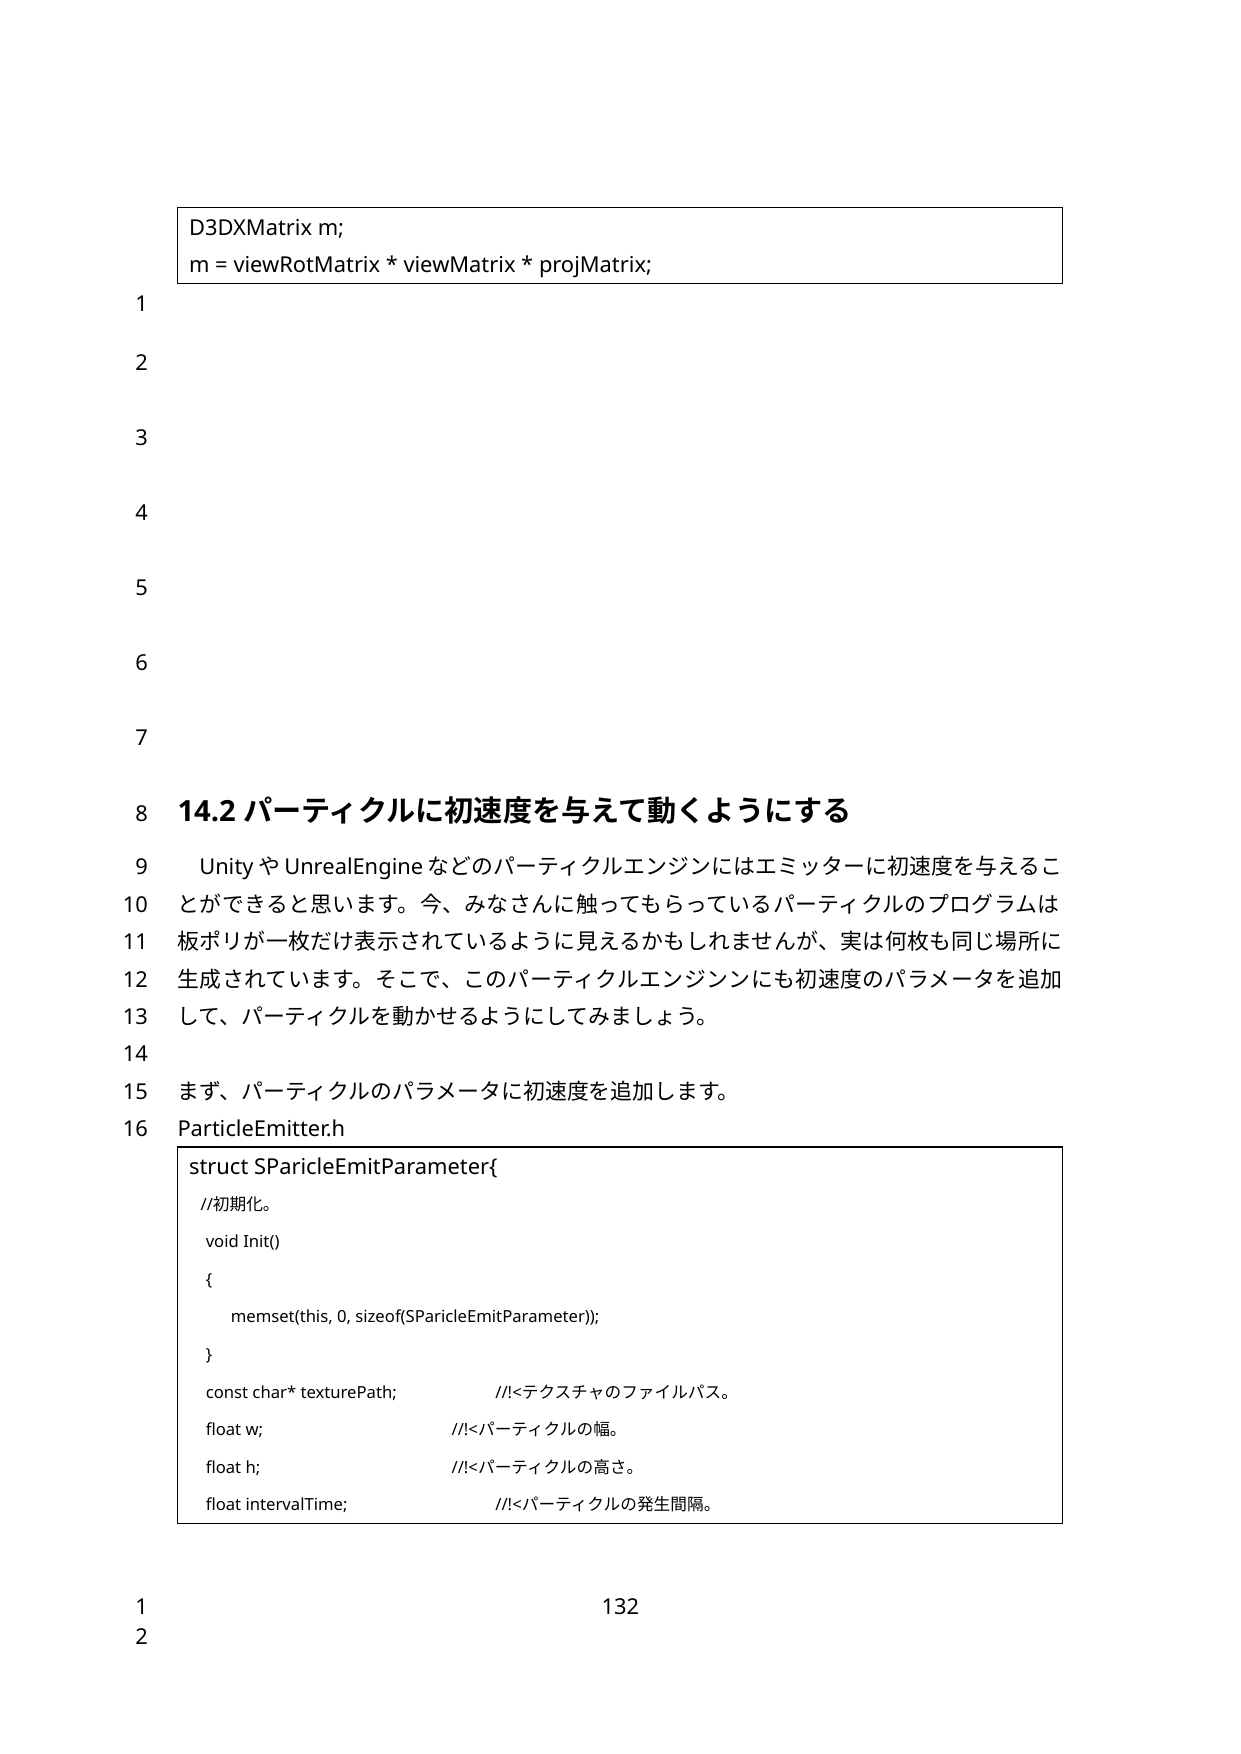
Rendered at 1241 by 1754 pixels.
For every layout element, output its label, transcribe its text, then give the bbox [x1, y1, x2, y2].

text UnityやUnrealEngineなどのパーティクルエンジンにはエミッターに初速度を与えることができると思います。今、みなさんに触ってもらっているパーティクルのプログラムは板ポリが一枚だけ表示されているように見えるかもしれませんが、実は何枚も同じ場所に生成されています。そこで、このパーティクルエンジンンにも初速度のパラメータを追加して、パーティクルを動かせるようにしてみましょう。 [177, 846, 1063, 1034]
text 14.2 パーティクルに初速度を与えて動くようにする [177, 771, 1063, 846]
text まず、パーティクルのパラメータに初速度を追加します。 [177, 1071, 1063, 1109]
table_header D3DXMatrix m; m = viewRotMatrix * viewMatrix * projMatrix; [178, 208, 1062, 283]
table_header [178, 1148, 1062, 1522]
text ParticleEmitter.h [177, 1109, 1063, 1146]
